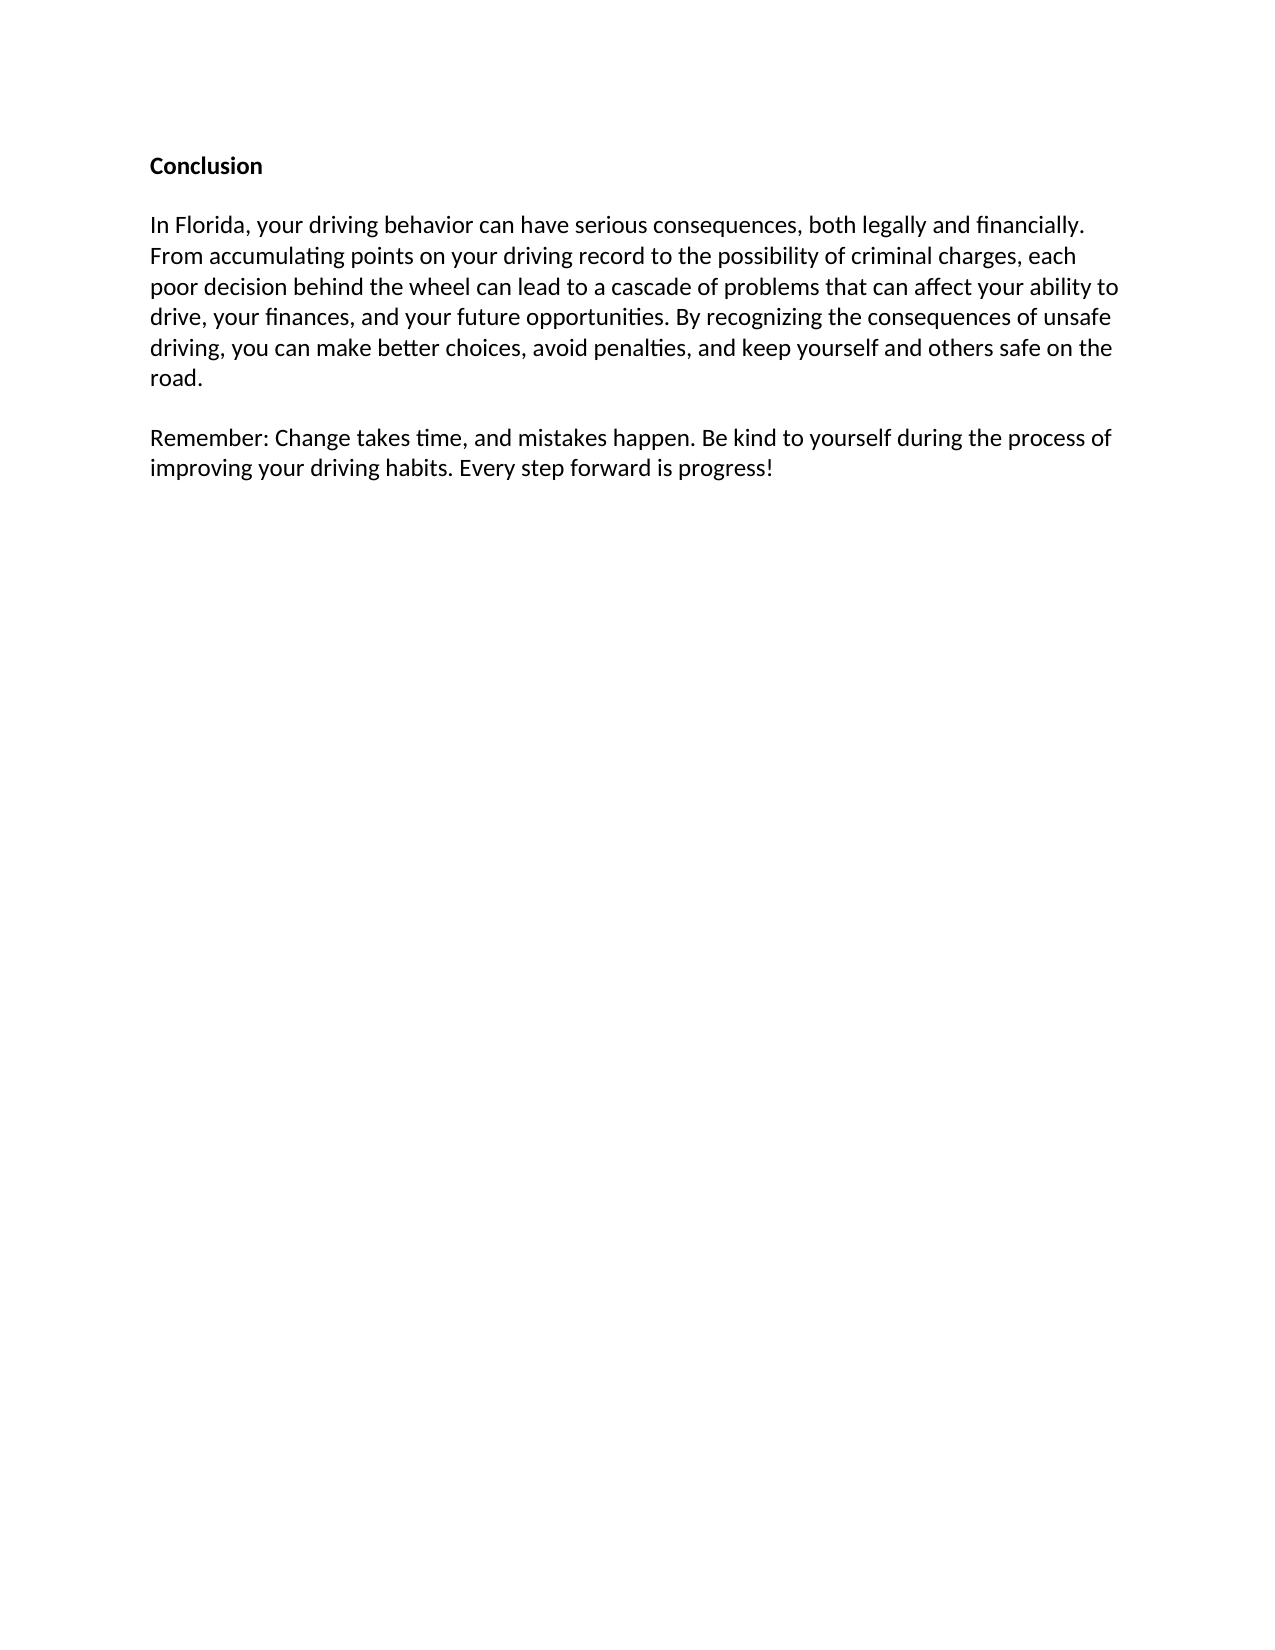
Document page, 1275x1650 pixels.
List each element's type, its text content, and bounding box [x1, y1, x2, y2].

text Remember: Change takes time, and mistakes happen. Be kind to yourself during the process of improving your driving habits. Every step forward is progress! [150, 422, 1125, 483]
text In Florida, your driving behavior can have serious consequences, both legally and financially. From accumulating points on your driving record to the possibility of criminal charges, each poor decision behind the wheel can lead to a cascade of problems that can affect your ability to drive, your finances, and your future opportunities. By recognizing the consequences of unsafe driving, you can make better choices, avoid penalties, and keep yourself and others safe on the road. [150, 210, 1125, 393]
text Conclusion [150, 150, 1125, 181]
